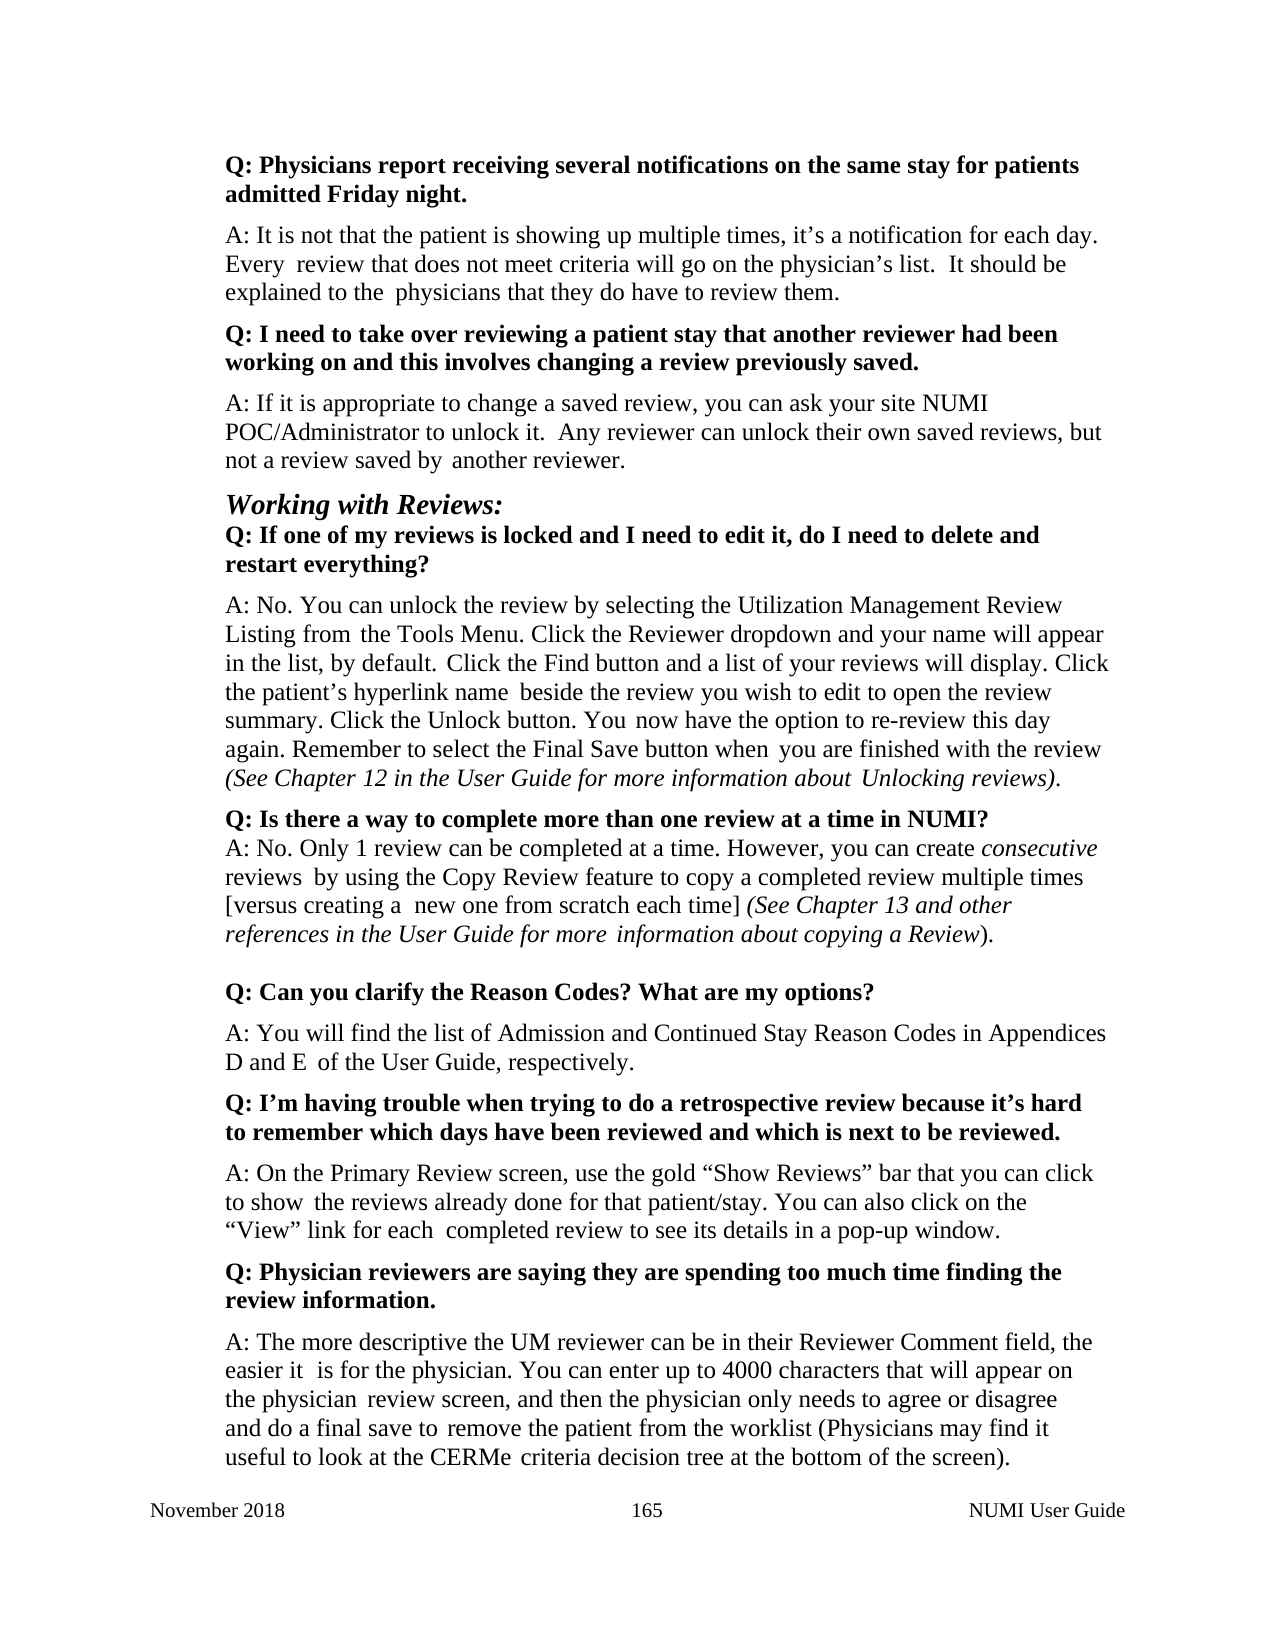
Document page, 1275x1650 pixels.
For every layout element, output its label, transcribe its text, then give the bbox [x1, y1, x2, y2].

text Q: Physicians report receiving several notifications on the same stay for patients admitted Friday night. [225, 150, 1108, 207]
text Q: Is there a way to complete more than one review at a time in NUMI? [225, 804, 1108, 833]
text A: It is not that the patient is showing up multiple times, it’s a notification for each day. Every review that does not meet criteria will go on the physician’s list. It should be explained to the physicians that they do have to review them. [225, 220, 1108, 306]
text A: You will find the list of Admission and Continued Stay Reason Codes in Appendices D and E of the User Guide, respectively. [225, 1018, 1111, 1075]
text A: On the Primary Review screen, use the gold “Show Reviews” bar that you can click to show the reviews already done for that patient/stay. You can also click on the “View” link for each completed review to see its details in a pop-up window. [225, 1158, 1108, 1244]
text Q: Physician reviewers are saying they are spending too much time finding the review information. [225, 1257, 1108, 1314]
text A: No. You can unlock the review by selecting the Utilization Management Review Listing from the Tools Menu. Click the Reviewer dropdown and your name will appear in the list, by default. Click the Find button and a list of your reviews will display. Click the patient’s hyperlink name beside the review you wish to edit to open the review summary. Click the Unlock button. You now have the option to re-review this day again. Remember to select the Final Save button when you are finished with the review (See Chapter 12 in the User Guide for more information about Unlocking reviews). [225, 590, 1113, 792]
text Working with Reviews: [225, 487, 1125, 520]
text Q: I need to take over reviewing a patient stay that another reviewer had been working on and this involves changing a review previously saved. [225, 319, 1108, 376]
text Q: Can you clarify the Reason Codes? What are my options? [225, 977, 1108, 1005]
text A: No. Only 1 review can be completed at a time. However, you can create consecutive reviews by using the Copy Review feature to copy a completed review multiple times [versus creating a new one from scratch each time] (See Chapter 13 and other references in the User Guide for more information about copying a Review). [225, 833, 1108, 948]
text Q: If one of my reviews is locked and I need to edit it, do I need to delete and restart everything? [225, 520, 1108, 578]
text A: The more descriptive the UM reviewer can be in their Reviewer Comment field, the easier it is for the physician. You can enter up to 4000 characters that will appear on the physician review screen, and then the physician only needs to agree or disagree and do a final save to remove the patient from the worklist (Physicians may find it useful to look at the CERMe criteria decision tree at the bottom of the screen). [225, 1327, 1093, 1470]
text Q: I’m having trouble when trying to do a retrospective review because it’s hard to remember which days have been reviewed and which is next to be reviewed. [225, 1088, 1108, 1145]
text A: If it is appropriate to change a saved review, you can ask your site NUMI POC/Administrator to unlock it. Any reviewer can unlock their own saved reviews, but not a review saved by another reviewer. [225, 389, 1125, 474]
